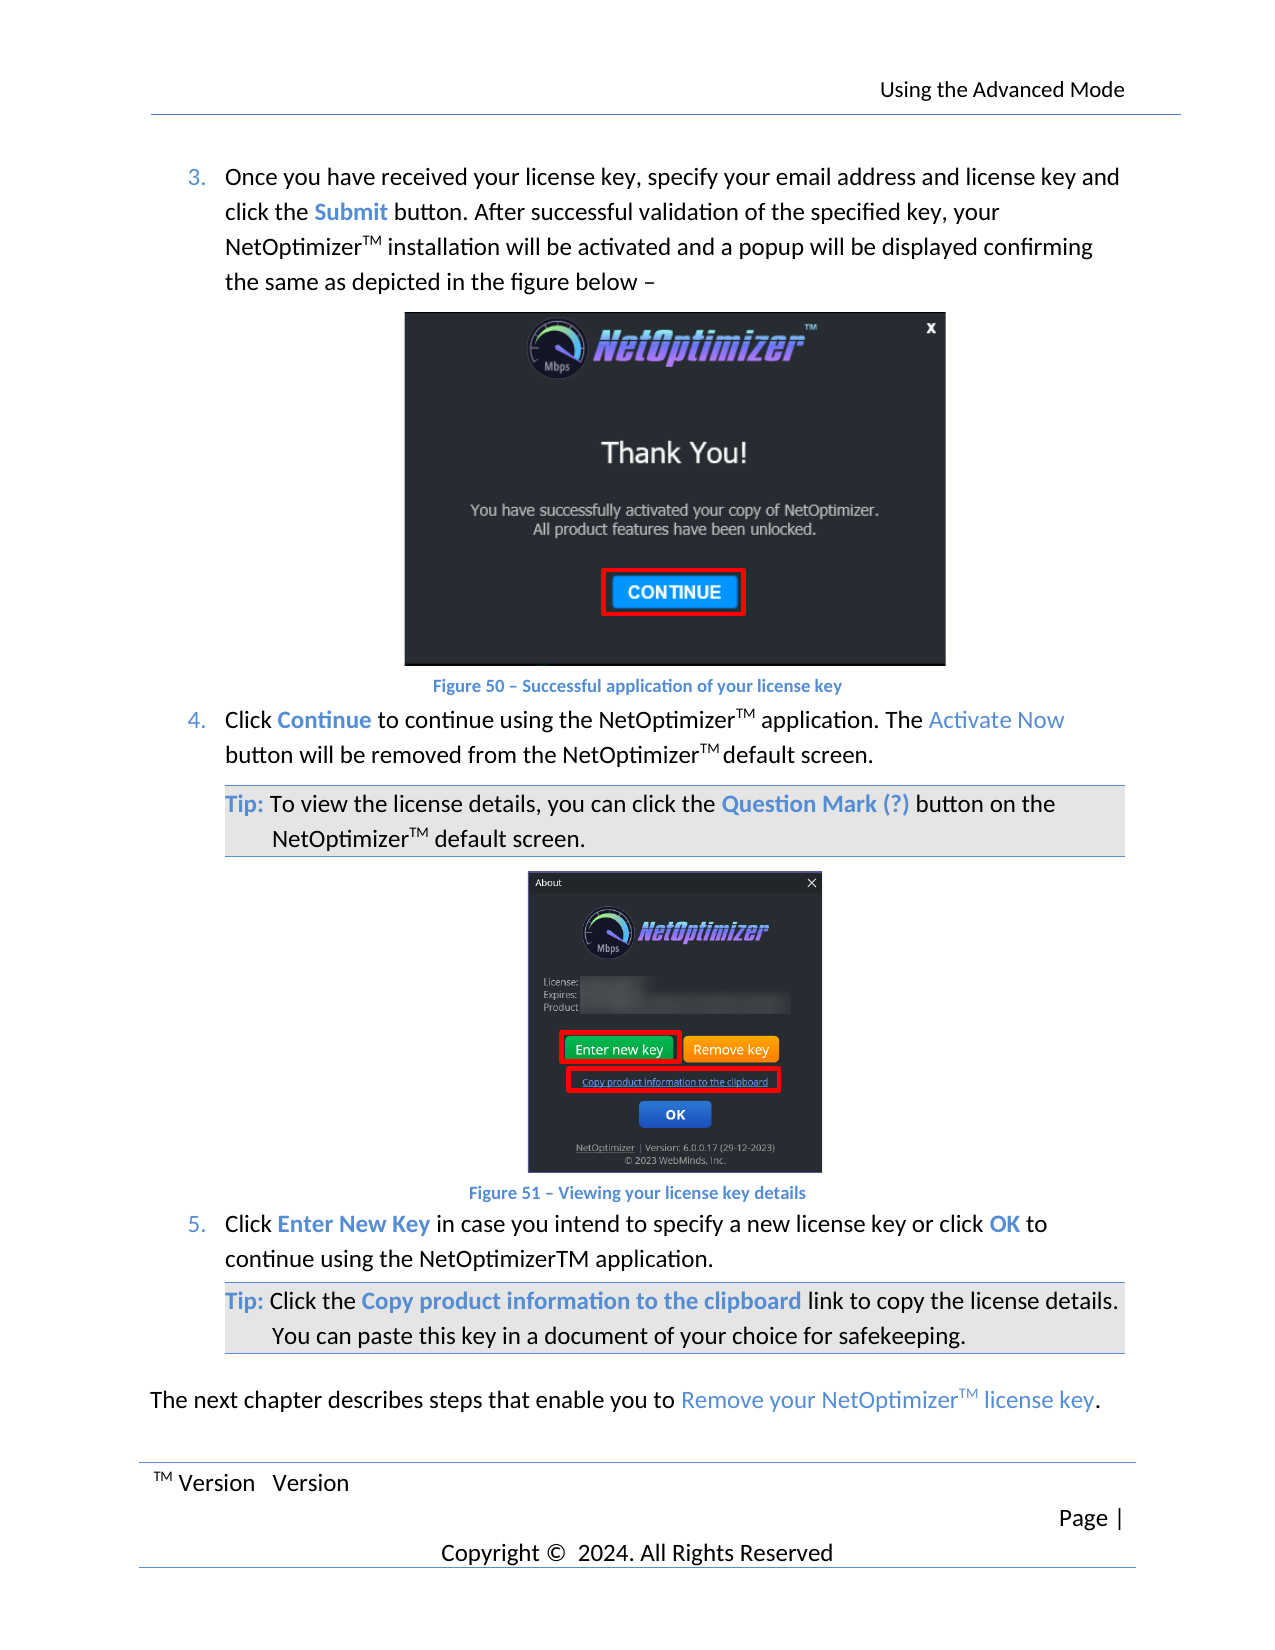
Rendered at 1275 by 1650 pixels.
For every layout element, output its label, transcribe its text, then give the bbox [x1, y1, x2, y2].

text The next chapter describes steps that enable you to Remove your NetOptimizerTM license key. [150, 1384, 1125, 1415]
picture [527, 871, 823, 1173]
list Once you have received your license key, specify your email address and license key and click the Submit button. After successful validation of the specified key, your NetOptimizerTM installation will be activated and a popup will be displayed confirming the same as depicted in the figure below – [187, 161, 1125, 297]
list Click Enter New Key in case you intend to specify a new license key or click OK to continue using the NetOptimizerTM application. [187, 1208, 1125, 1274]
list Click Continue to continue using the NetOptimizerTM application. The Activate Now button will be removed from the NetOptimizerTM default screen. [187, 704, 1125, 770]
text Tip: To view the license details, you can click the Question Mark (?) button on the NetOptimizerTM default screen. [225, 786, 1125, 856]
text Tip: Click the Copy product information to the clipboard link to copy the license details. You can paste this key in a document of your choice for safekeeping. [225, 1283, 1125, 1353]
picture [404, 312, 946, 666]
